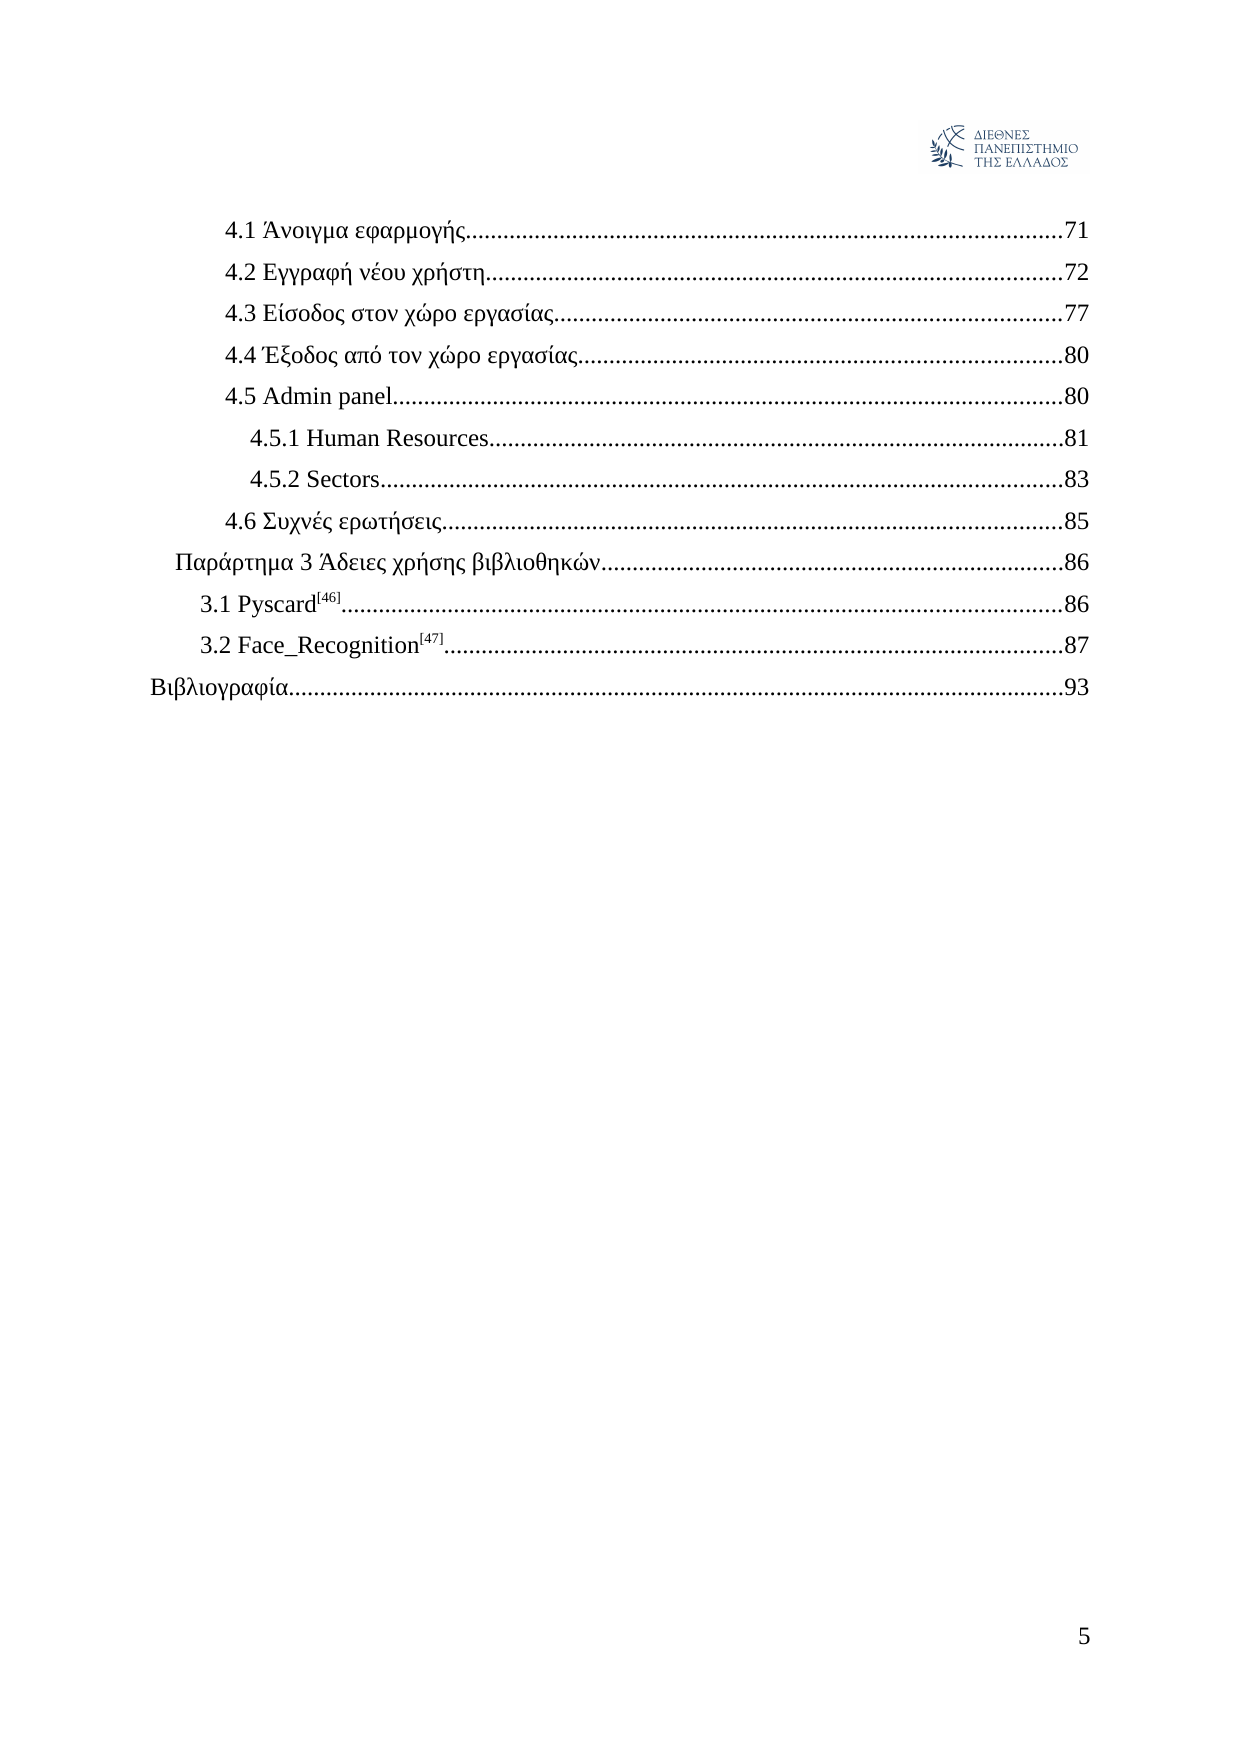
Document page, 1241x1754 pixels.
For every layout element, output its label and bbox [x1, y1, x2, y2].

picture [917, 120, 1091, 174]
